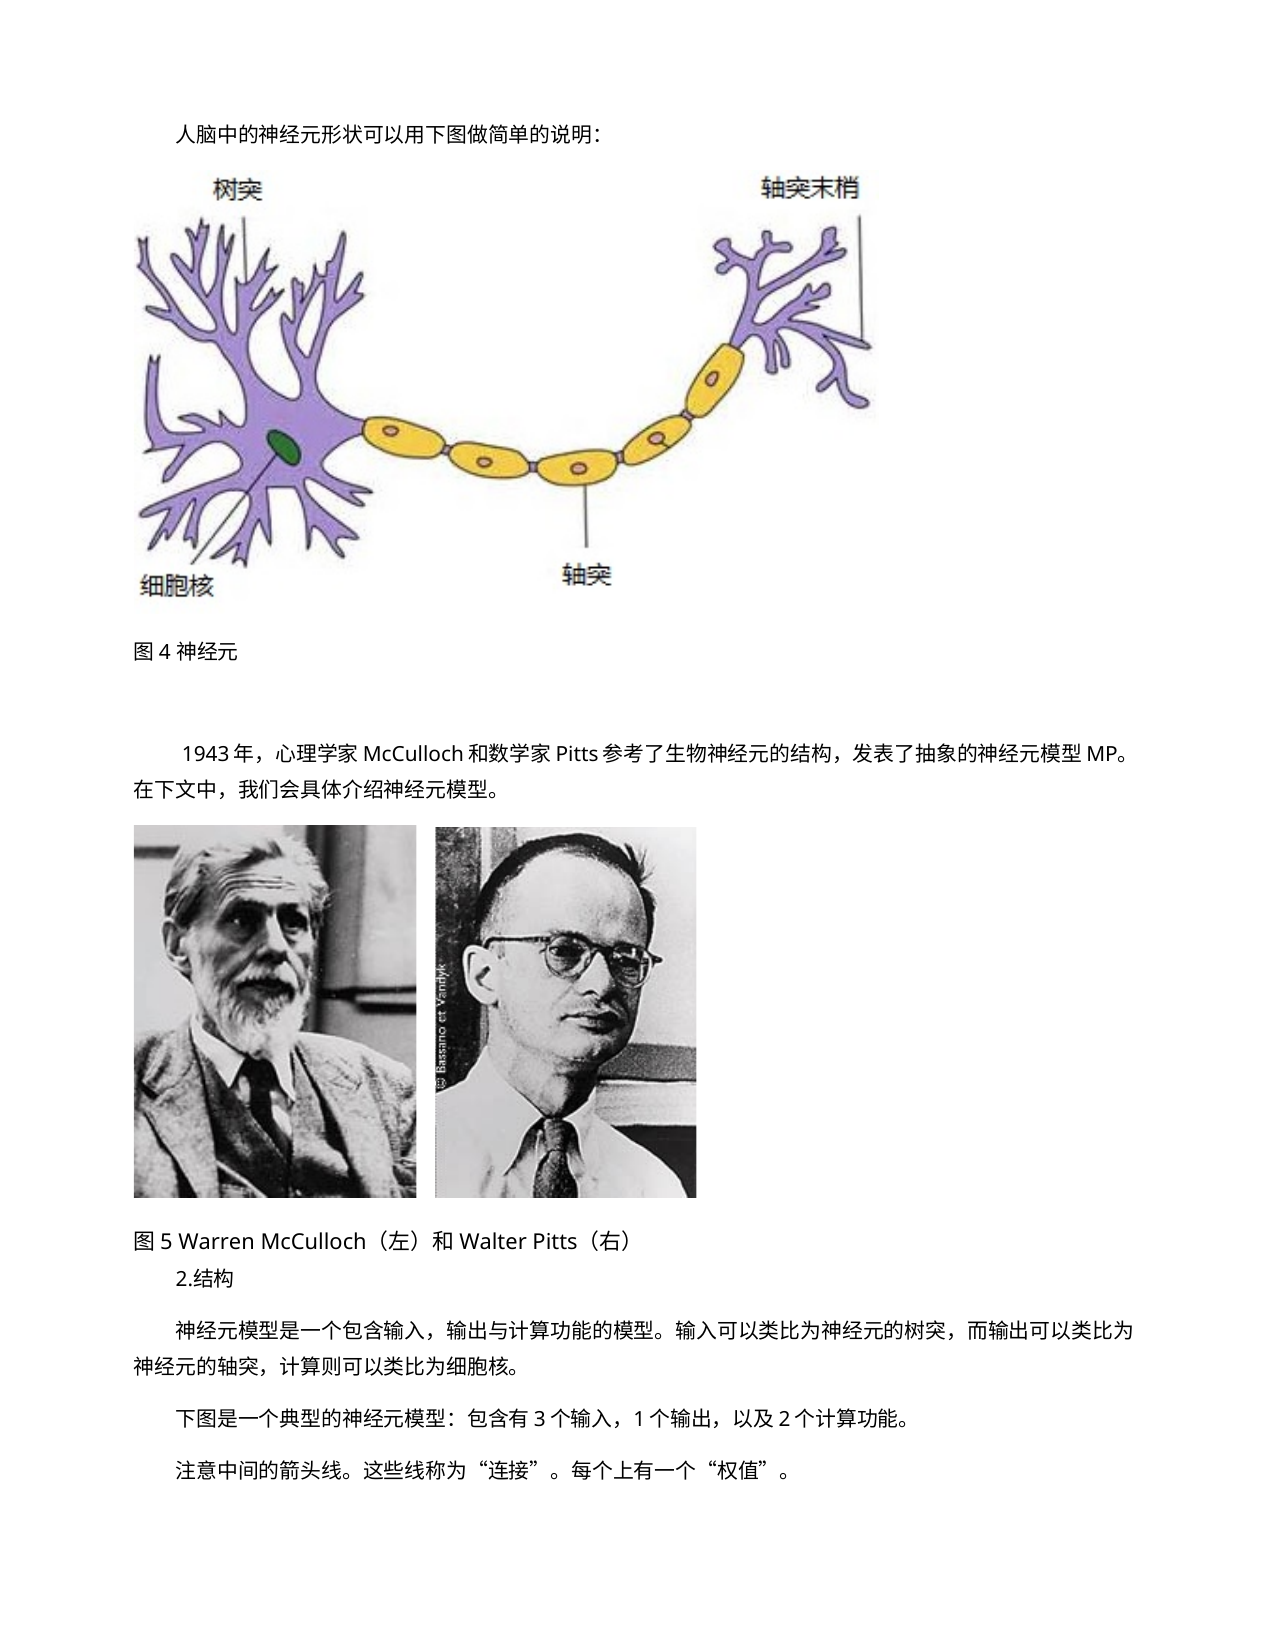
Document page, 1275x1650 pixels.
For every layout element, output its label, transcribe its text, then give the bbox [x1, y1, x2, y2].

text 注意中间的箭头线。这些线称为“连接”。每个上有一个“权值”。 [134, 1454, 1141, 1484]
text 人脑中的神经元形状可以用下图做简单的说明： [134, 118, 1141, 148]
text 2.结构 [134, 1262, 1141, 1292]
picture [133, 170, 879, 614]
text 图5 Warren McCulloch（左）和 Walter Pitts（右） [134, 1224, 1141, 1256]
text 下图是一个典型的神经元模型：包含有3个输入，1个输出，以及2个计算功能。 [134, 1402, 1141, 1433]
text 1943年，心理学家McCulloch和数学家Pitts参考了生物神经元的结构，发表了抽象的神经元模型MP。在下文中，我们会具体介绍神经元模型。 [134, 737, 1141, 804]
picture [435, 827, 697, 1198]
picture [133, 825, 417, 1198]
text 图4 神经元 [134, 635, 1141, 665]
text 神经元模型是一个包含输入，输出与计算功能的模型。输入可以类比为神经元的树突，而输出可以类比为神经元的轴突，计算则可以类比为细胞核。 [134, 1314, 1141, 1381]
